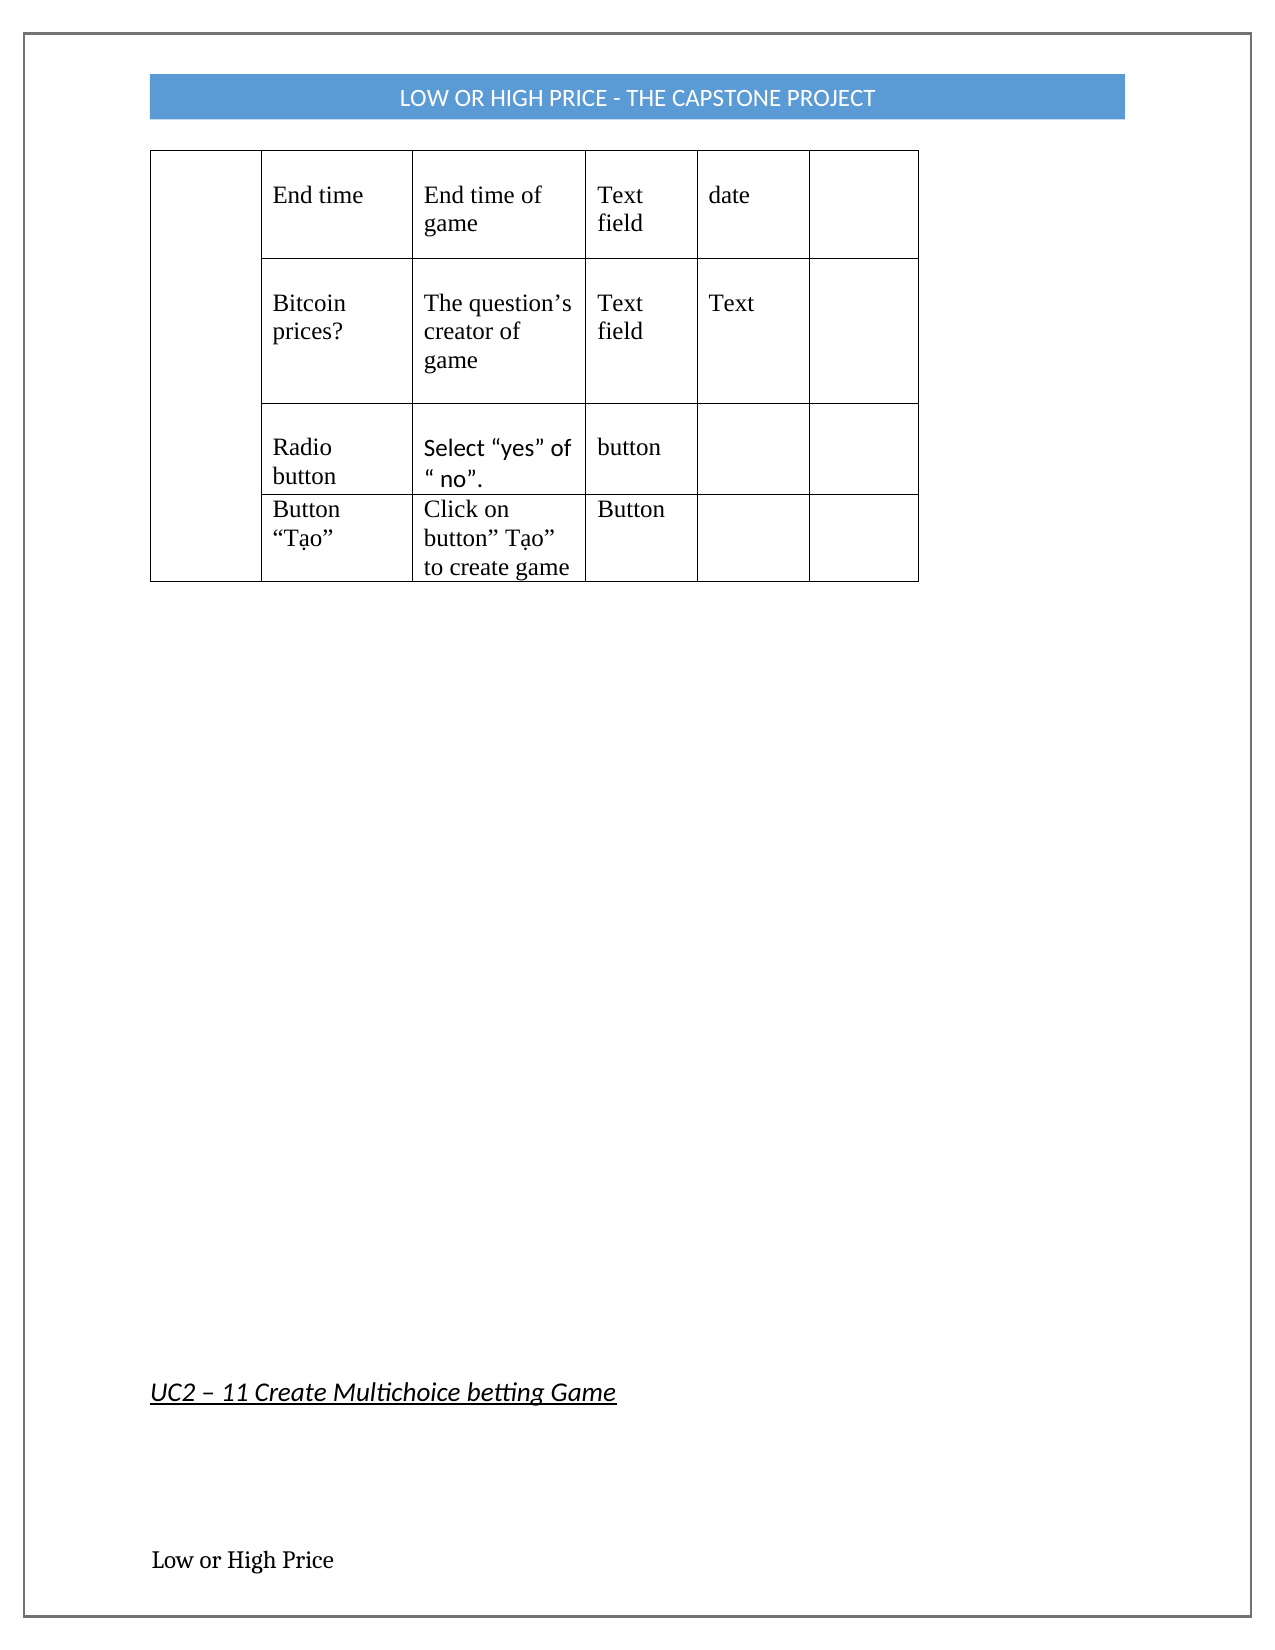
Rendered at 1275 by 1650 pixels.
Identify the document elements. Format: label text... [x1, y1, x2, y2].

table_cell Text [698, 259, 809, 403]
table_cell [698, 495, 809, 581]
table_cell [810, 151, 918, 258]
table_cell [698, 404, 809, 493]
table_cell Click on button” Tạo” to create game [413, 495, 585, 581]
table_cell End time [262, 151, 412, 258]
table_cell [810, 495, 918, 581]
text UC2 – 11 Create Multichoice betting Game [150, 1375, 1125, 1408]
table_cell [810, 404, 918, 493]
table_cell Radio button [262, 404, 412, 493]
table_cell Button [586, 495, 697, 581]
table_cell Text field [586, 151, 697, 258]
table_cell date [698, 151, 809, 258]
table_cell Bitcoin prices? [262, 259, 412, 403]
table_cell [810, 259, 918, 403]
table_cell End time of game [413, 151, 585, 258]
table_cell button [586, 404, 697, 493]
table_cell Select “yes” of “ no”. [413, 404, 585, 493]
table_cell The question’s creator of game [413, 259, 585, 403]
table_cell Button “Tạo” [262, 495, 412, 581]
table_cell Text field [586, 259, 697, 403]
